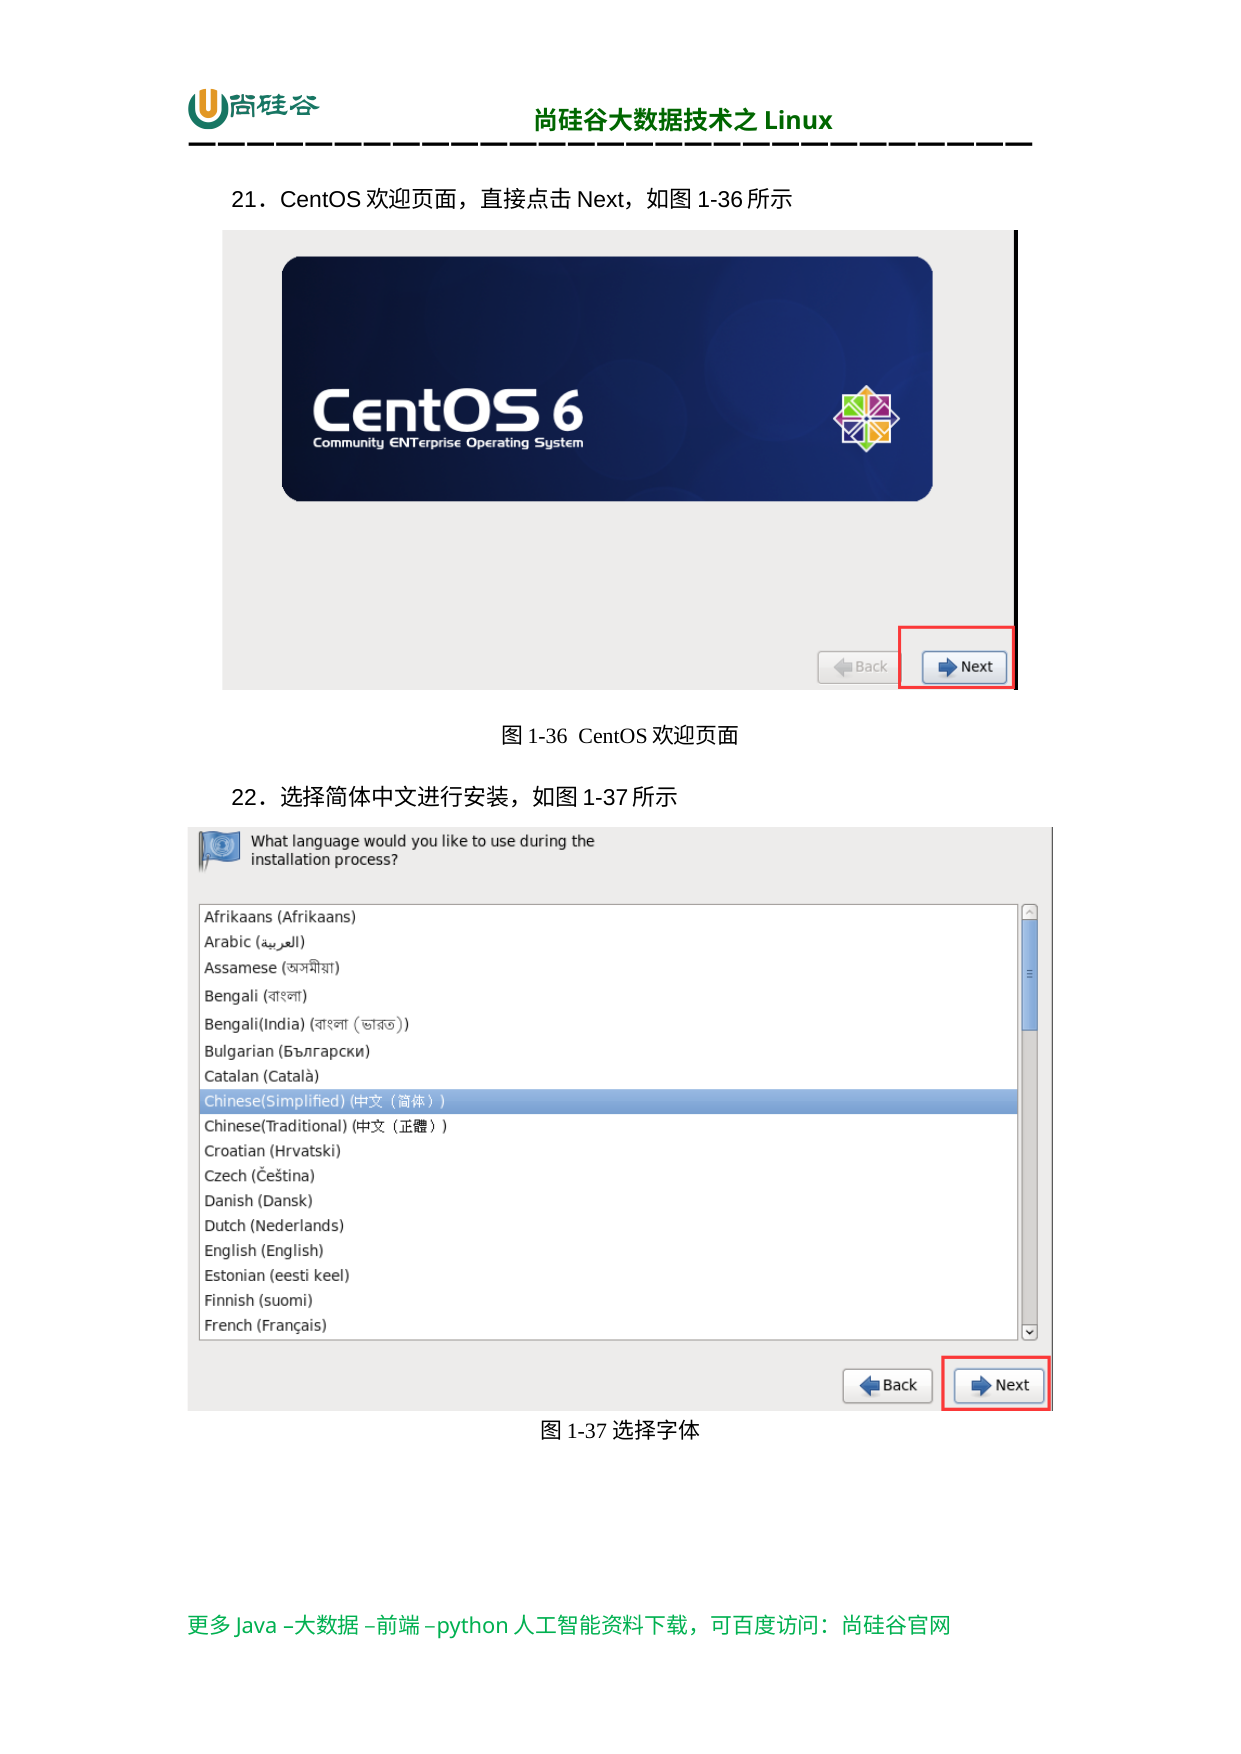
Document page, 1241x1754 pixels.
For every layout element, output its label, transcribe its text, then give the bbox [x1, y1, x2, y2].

text 图1-37 选择字体 [187, 1413, 1053, 1445]
picture [187, 827, 1053, 1411]
text 21．CentOS欢迎页面，直接点击Next，如图1-36所示 [231, 165, 1053, 230]
text 22．选择简体中文进行安装，如图1-37所示 [231, 763, 1053, 827]
picture [187, 88, 321, 130]
text 图1-36 CentOS欢迎页面 [187, 717, 1053, 750]
picture [222, 230, 1018, 690]
